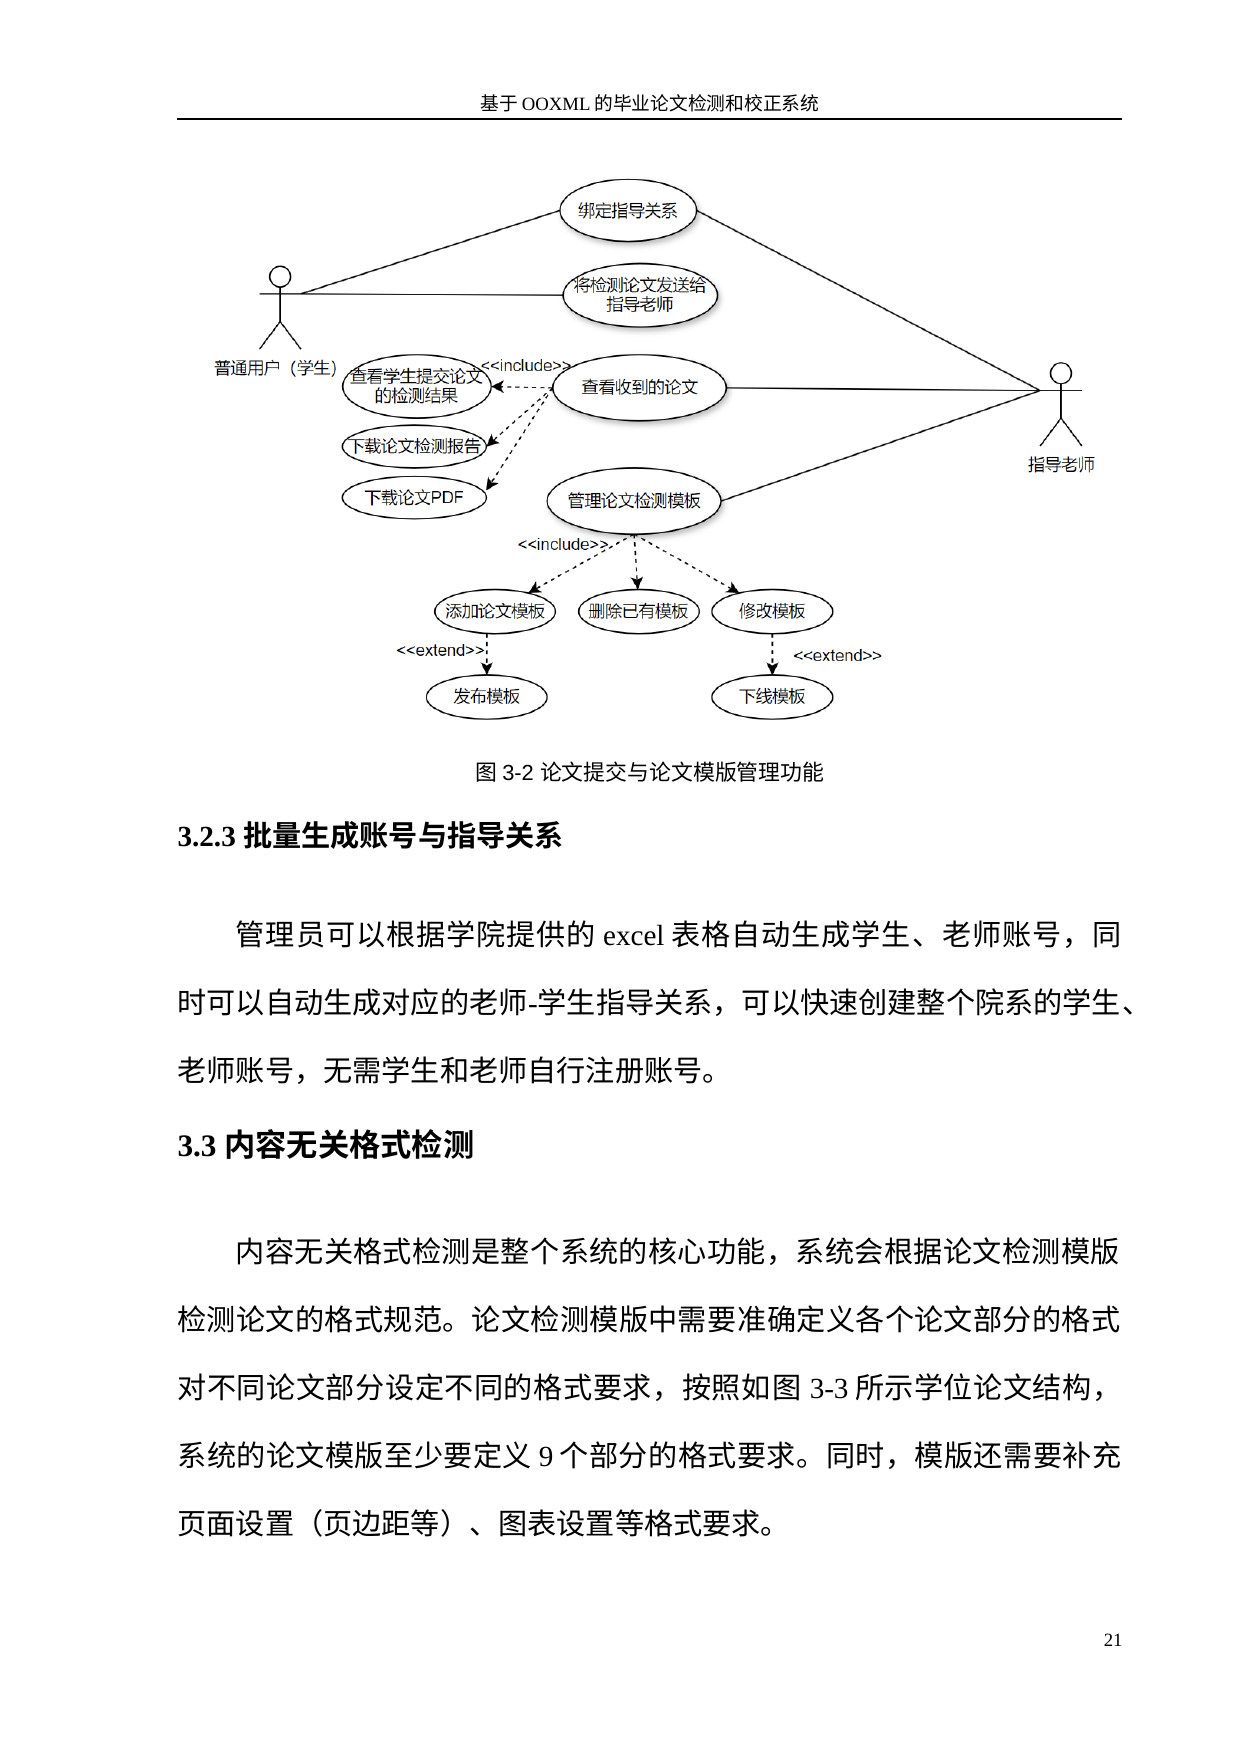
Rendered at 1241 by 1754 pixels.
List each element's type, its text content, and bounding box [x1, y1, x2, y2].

text 管理员可以根据学院提供的excel表格自动生成学生、老师账号，同时可以自动生成对应的老师-学生指导关系，可以快速创建整个院系的学生、老师账号，无需学生和老师自行注册账号。 [177, 899, 1122, 1103]
picture [177, 163, 1122, 733]
text 内容无关格式检测是整个系统的核心功能，系统会根据论文检测模版检测论文的格式规范。论文检测模版中需要准确定义各个论文部分的格式，对不同论文部分设定不同的格式要求，按照如图 3-3所示学位论文结构，系统的论文模版至少要定义9个部分的格式要求。同时，模版还需要补充页面设置（页边距等）、图表设置等格式要求。 [177, 1216, 1122, 1556]
subtitle 批量生成账号与指导关系 [177, 800, 1122, 868]
text 图 3-2 论文提交与论文模版管理功能 [177, 754, 1122, 788]
subtitle 内容无关格式检测 [177, 1109, 1122, 1177]
